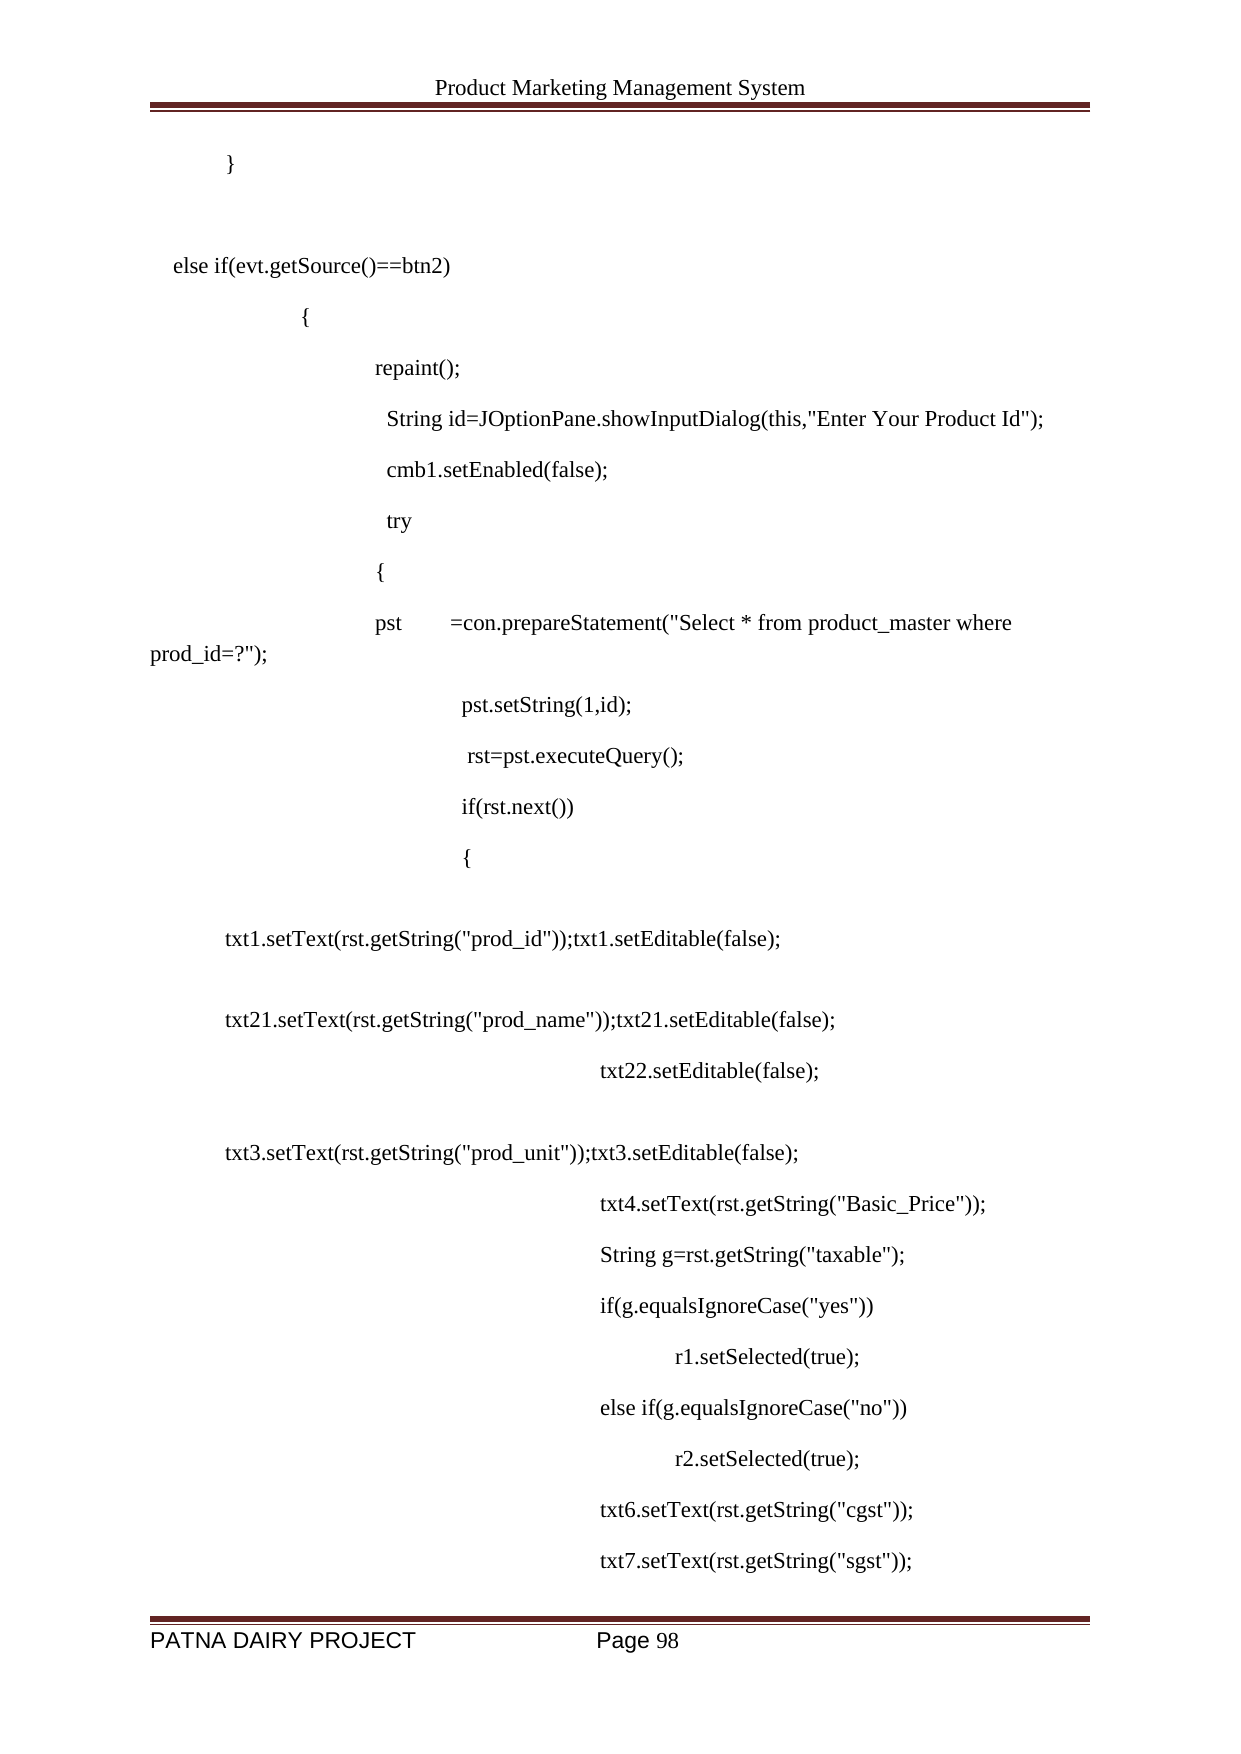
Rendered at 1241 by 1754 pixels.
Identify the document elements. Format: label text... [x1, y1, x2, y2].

text txt7.setText(rst.getString("sgst")); [150, 1547, 1090, 1573]
text try [150, 507, 1090, 534]
text else if(g.equalsIgnoreCase("no")) [150, 1394, 1090, 1420]
text repaint(); [150, 354, 1090, 381]
text pst.setString(1,id); [150, 691, 1090, 717]
text pst =con.prepareStatement("Select * from product_master where prod_id=?"); [150, 609, 1090, 666]
text if(rst.next()) [150, 793, 1090, 819]
text String g=rst.getString("taxable"); [150, 1241, 1090, 1267]
text txt21.setText(rst.getString("prod_name"));txt21.setEditable(false); [150, 976, 1090, 1033]
text txt4.setText(rst.getString("Basic_Price")); [150, 1189, 1090, 1216]
text { [150, 844, 1090, 870]
text String id=JOptionPane.showInputDialog(this,"Enter Your Product Id"); [150, 405, 1090, 432]
text { [150, 303, 1090, 329]
text txt3.setText(rst.getString("prod_unit"));txt3.setEditable(false); [150, 1108, 1090, 1165]
text cmb1.setEnabled(false); [150, 456, 1090, 483]
text r1.setSelected(true); [150, 1343, 1090, 1369]
text txt1.setText(rst.getString("prod_id"));txt1.setEditable(false); [150, 895, 1090, 951]
text txt22.setEditable(false); [150, 1057, 1090, 1084]
text } [150, 150, 1090, 176]
text r2.setSelected(true); [150, 1445, 1090, 1471]
text txt6.setText(rst.getString("cgst")); [150, 1496, 1090, 1522]
text if(g.equalsIgnoreCase("yes")) [150, 1292, 1090, 1318]
text { [150, 558, 1090, 585]
text else if(evt.getSource()==btn2) [150, 252, 1090, 278]
text rst=pst.executeQuery(); [150, 742, 1090, 768]
